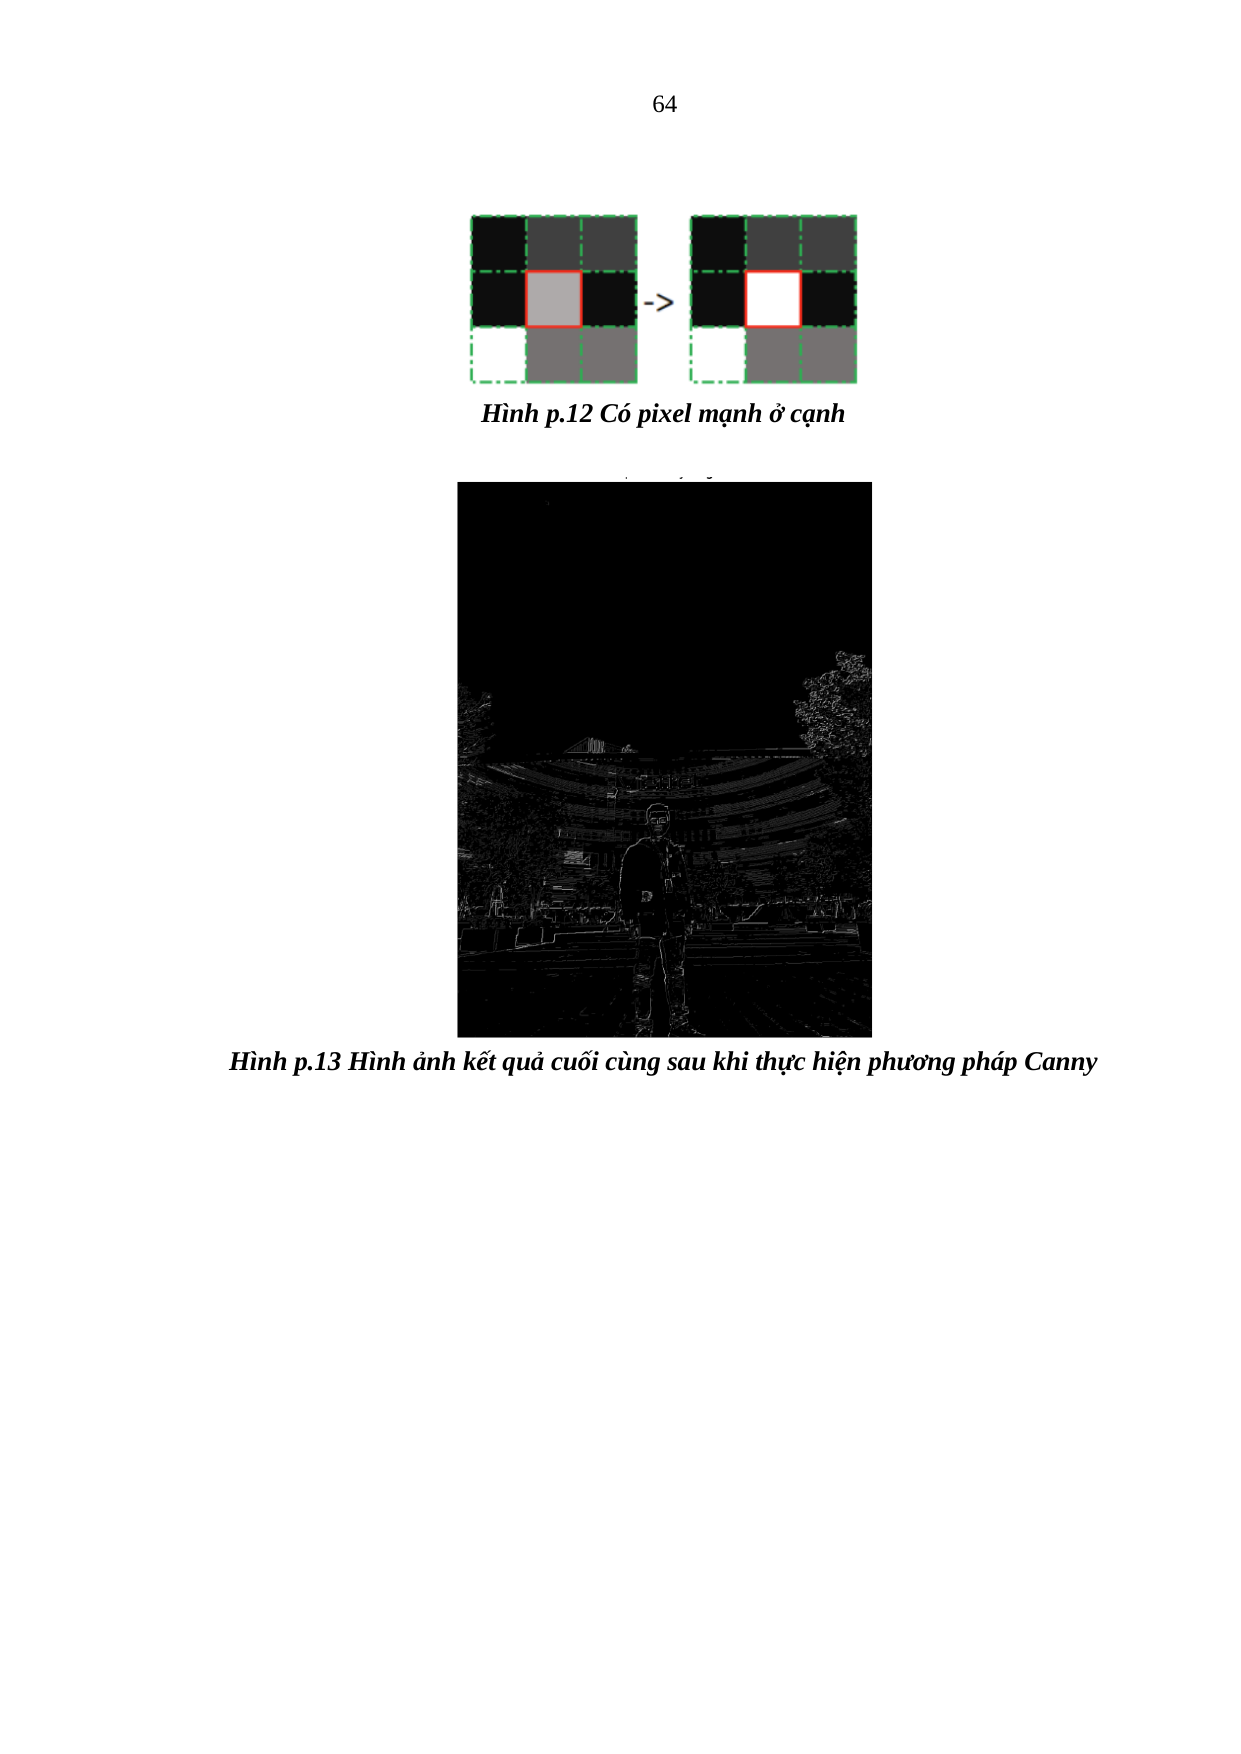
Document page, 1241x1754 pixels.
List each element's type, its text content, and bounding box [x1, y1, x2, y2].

picture [453, 206, 876, 393]
text Hình p.12 Có pixel mạnh ở cạnh [207, 397, 1122, 428]
text Hình p.13 Hình ảnh kết quả cuối cùng sau khi thực hiện phương pháp Canny [207, 1045, 1122, 1076]
picture [454, 477, 875, 1041]
